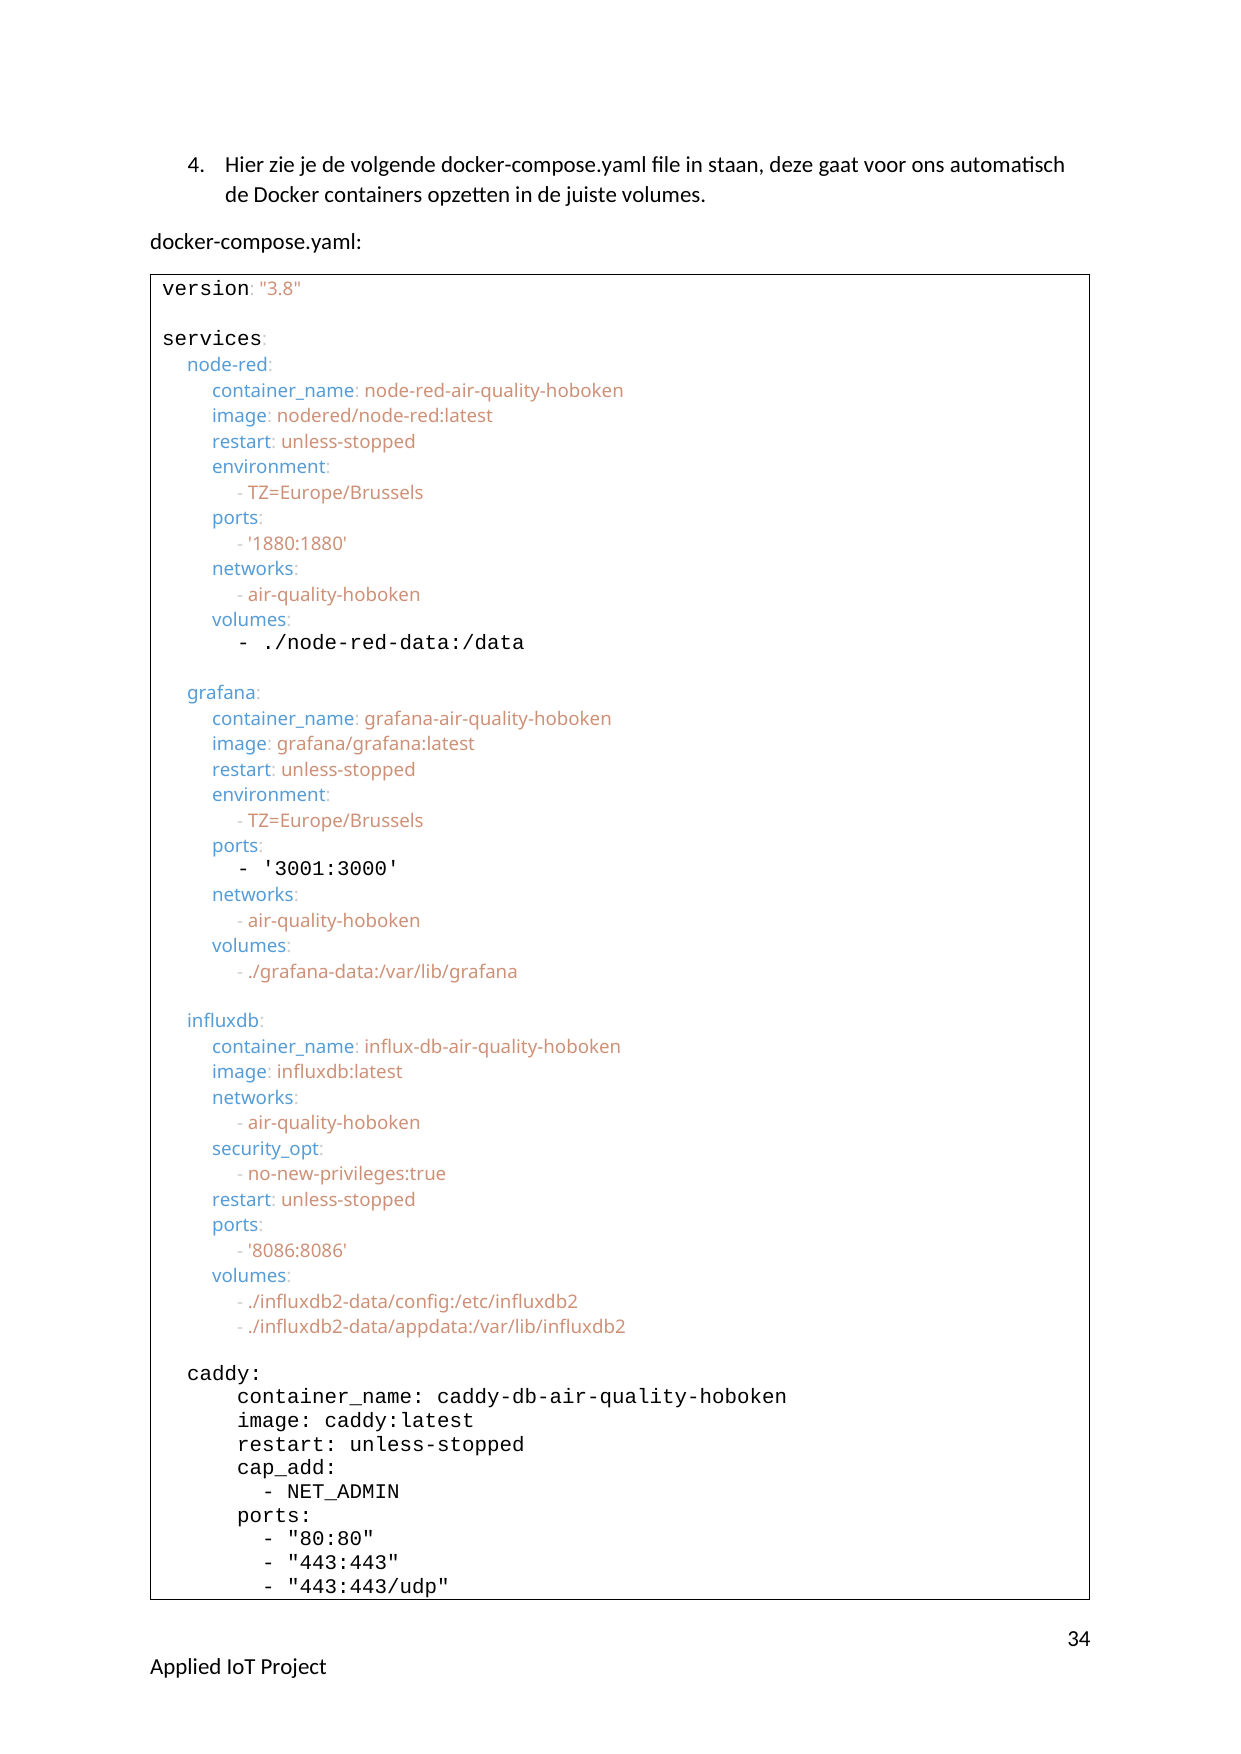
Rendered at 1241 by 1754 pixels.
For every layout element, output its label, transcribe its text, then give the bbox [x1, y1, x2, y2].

text docker-compose.yaml: [150, 227, 1090, 255]
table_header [151, 275, 1089, 1599]
list Hier zie je de volgende docker-compose.yaml file in staan, deze gaat voor ons automatisch de Docker containers opzetten in de juiste volumes. [187, 150, 1090, 208]
